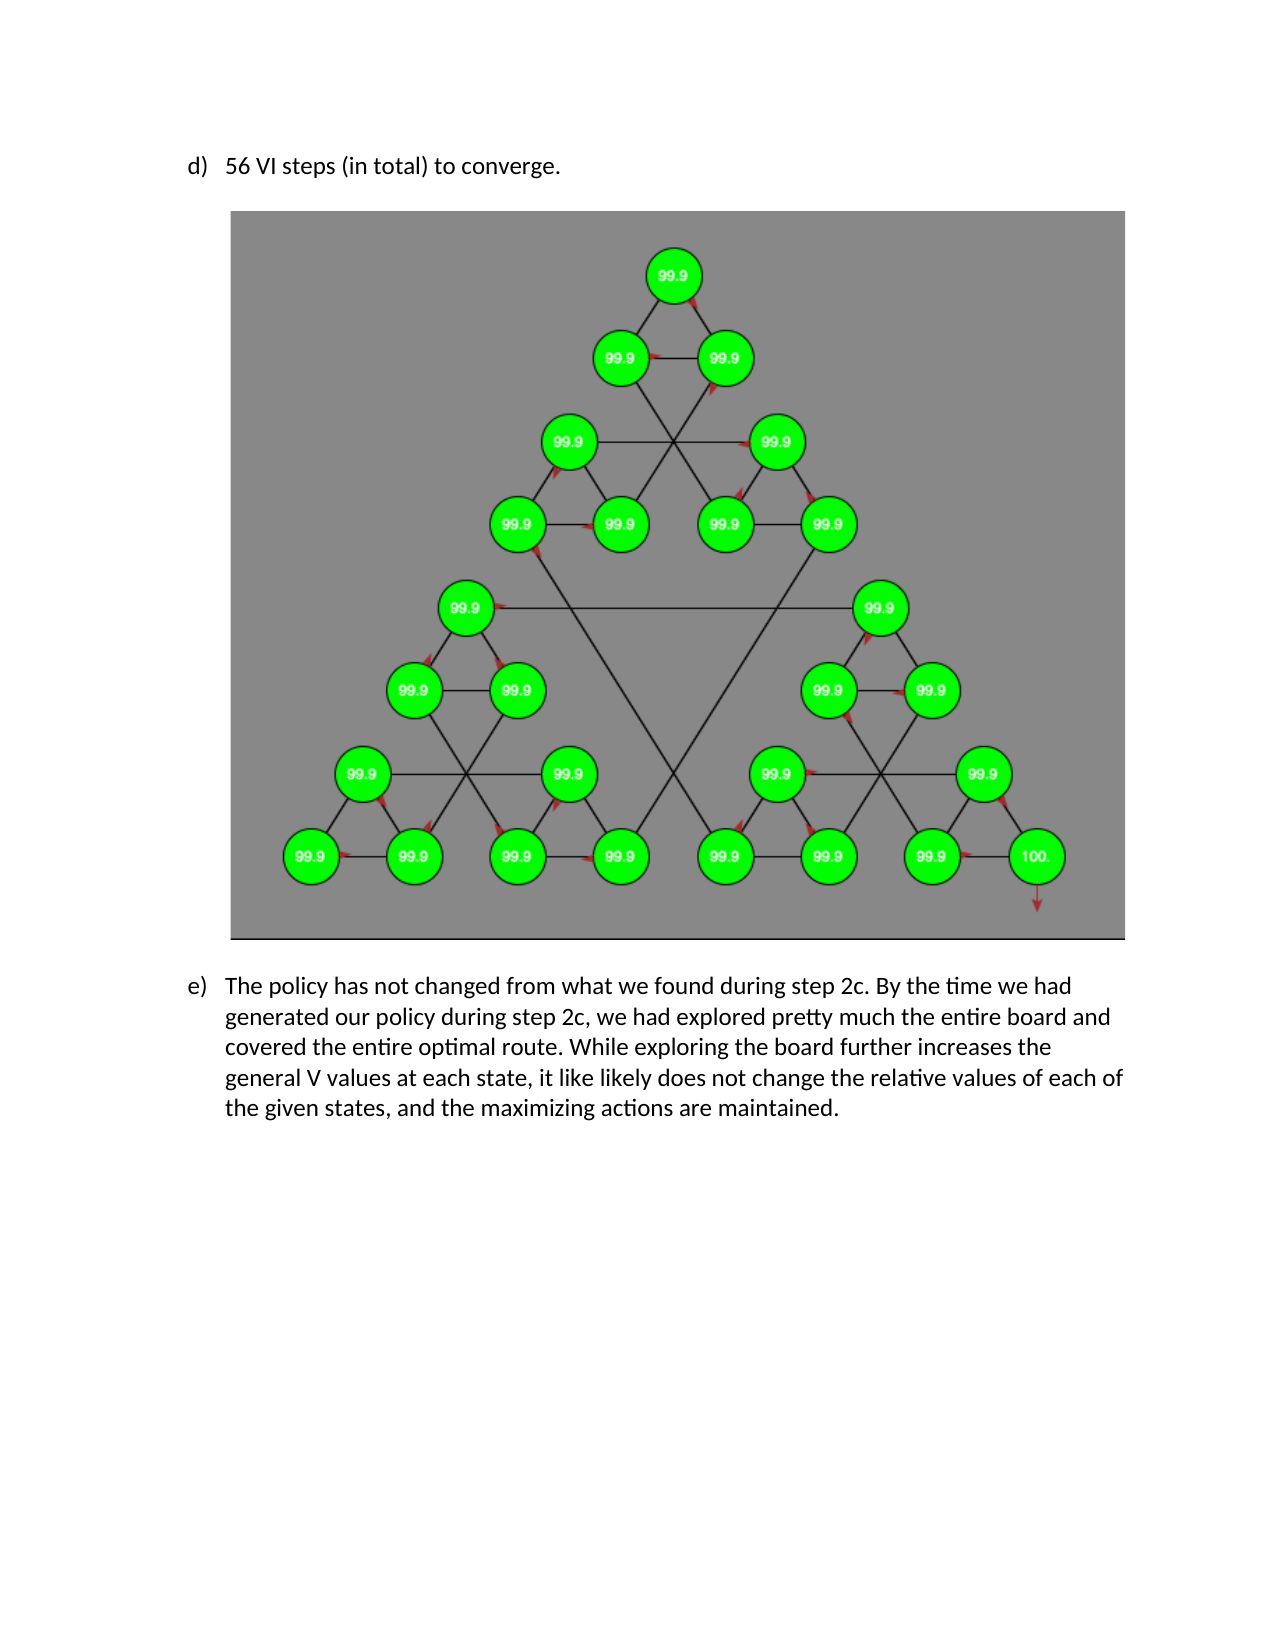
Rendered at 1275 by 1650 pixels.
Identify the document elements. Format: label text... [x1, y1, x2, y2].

list The policy has not changed from what we found during step 2c. By the time we had generated our policy during step 2c, we had explored pretty much the entire board and covered the entire optimal route. While exploring the board further increases the general V values at each state, it like likely does not change the relative values of each of the given states, and the maximizing actions are maintained. [187, 970, 1125, 1123]
list 56 VI steps (in total) to converge. [187, 150, 1125, 181]
picture [230, 211, 1125, 940]
